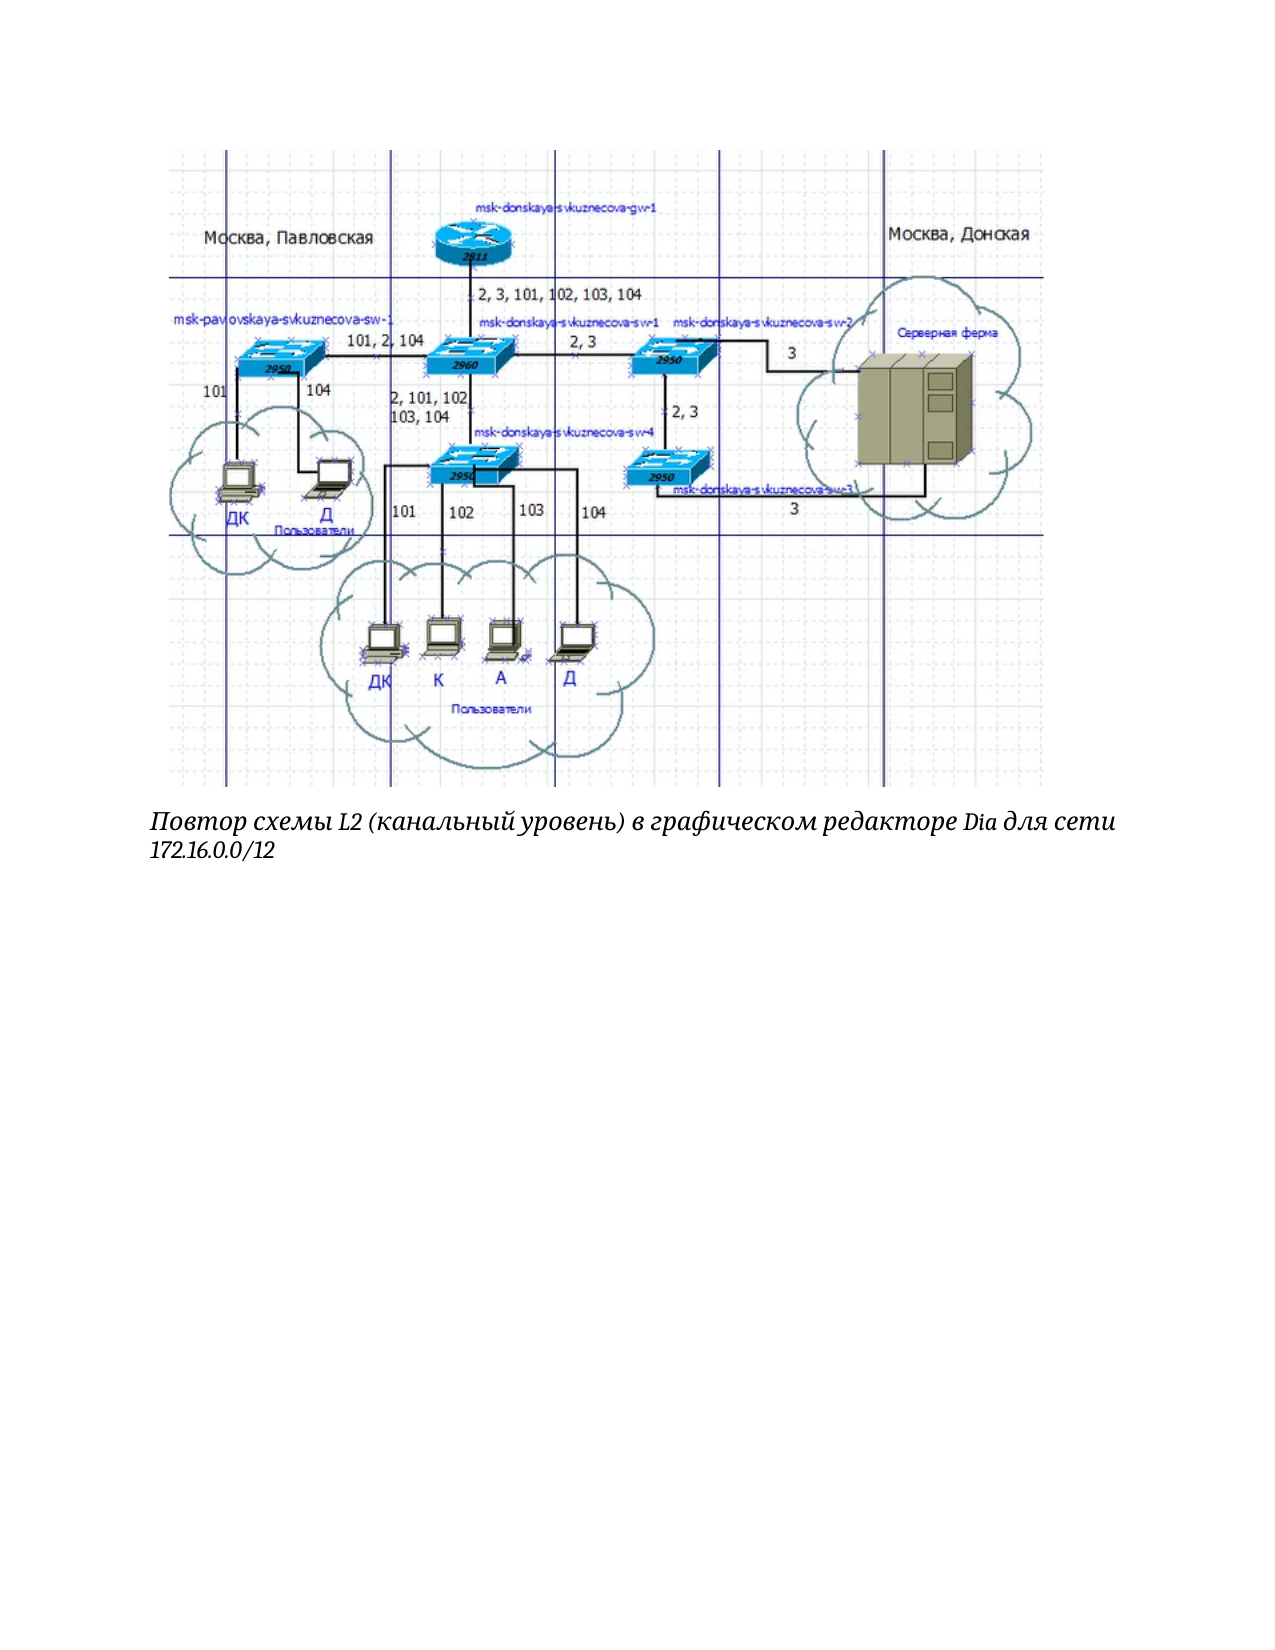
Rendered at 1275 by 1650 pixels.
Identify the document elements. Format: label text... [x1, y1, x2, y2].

picture [168, 150, 1044, 787]
text Повтор схемы L2 (канальный уровень) в графическом редакторе Dia для сети 172.16.0.0/12 [150, 807, 1125, 865]
